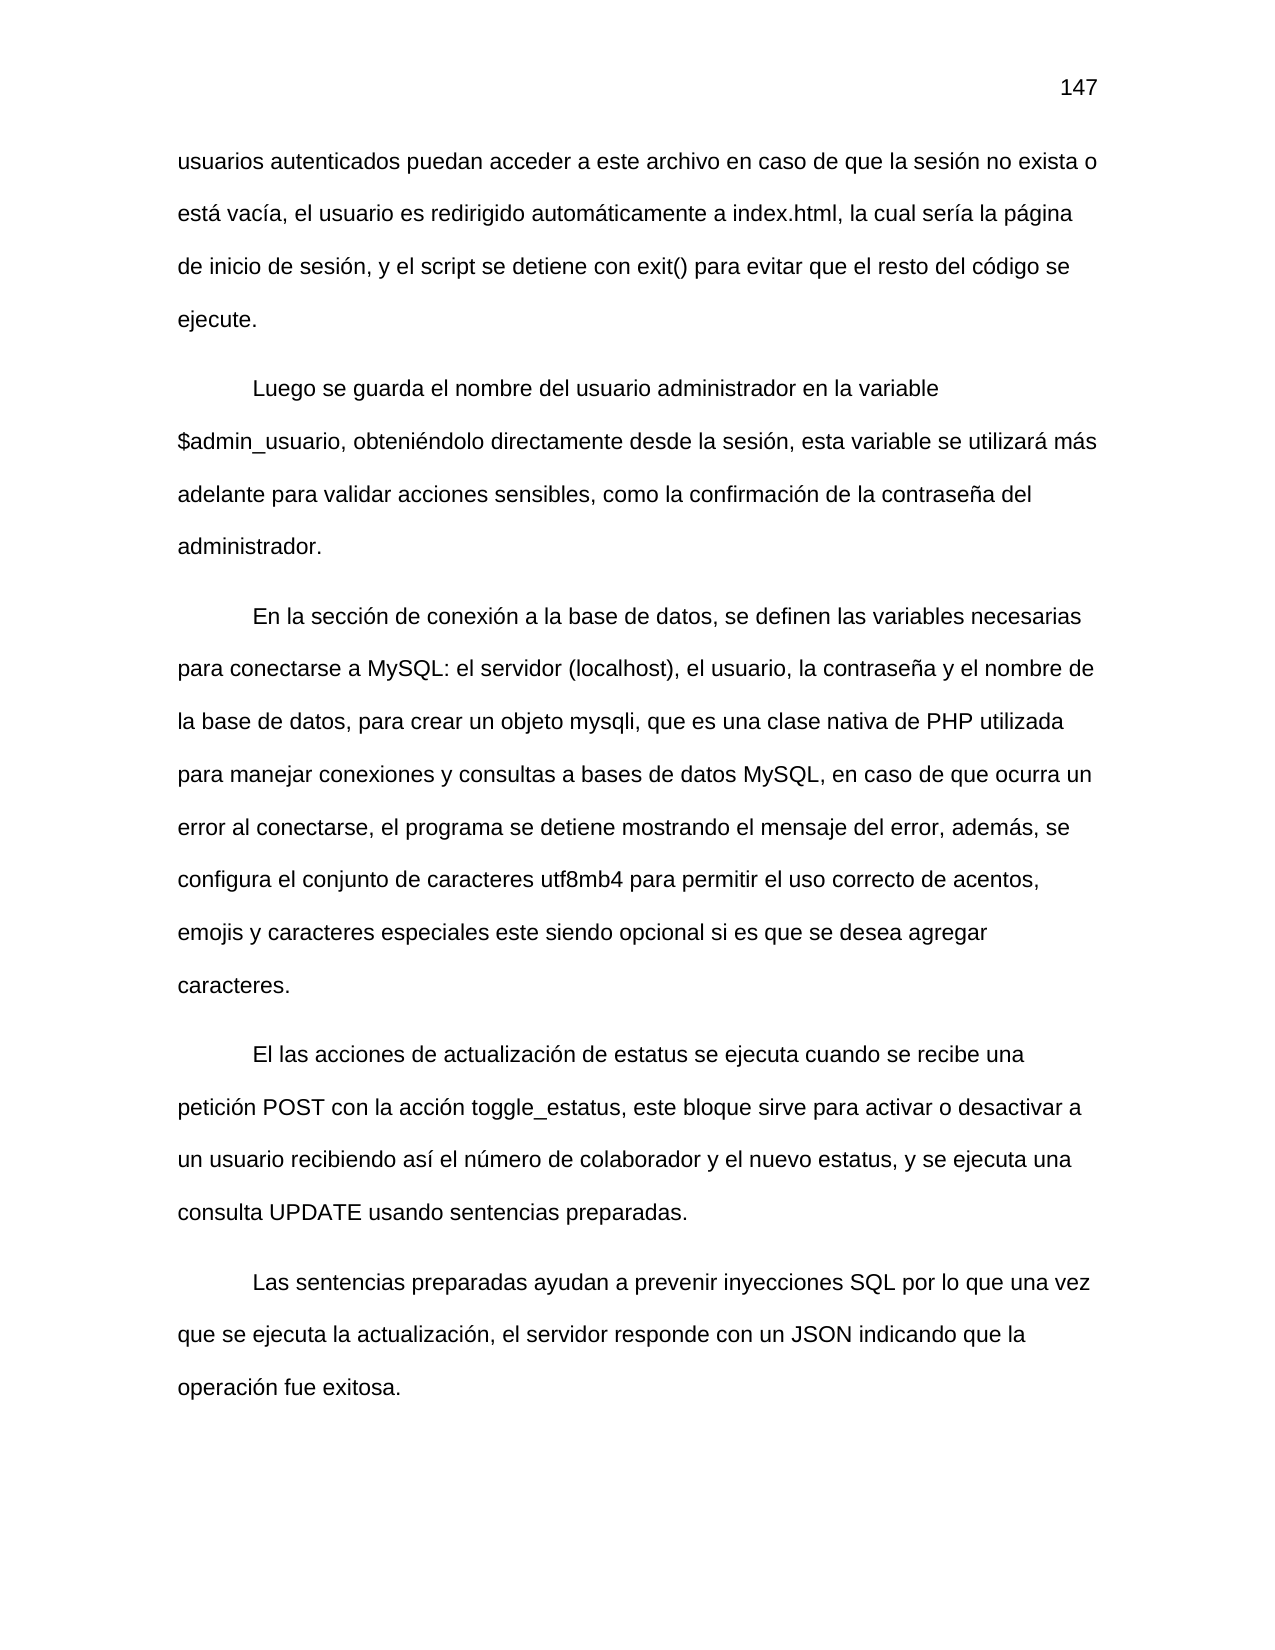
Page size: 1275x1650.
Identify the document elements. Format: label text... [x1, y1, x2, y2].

text Las sentencias preparadas ayudan a prevenir inyecciones SQL por lo que una vez que se ejecuta la actualización, el servidor responde con un JSON indicando que la operación fue exitosa. [177, 1268, 1098, 1400]
text El las acciones de actualización de estatus se ejecuta cuando se recibe una petición POST con la acción toggle_estatus, este bloque sirve para activar o desactivar a un usuario recibiendo así el número de colaborador y el nuevo estatus, y se ejecuta una consulta UPDATE usando sentencias preparadas. [177, 1041, 1098, 1226]
text En la sección de conexión a la base de datos, se definen las variables necesarias para conectarse a MySQL: el servidor (localhost), el usuario, la contraseña y el nombre de la base de datos, para crear un objeto mysqli, que es una clase nativa de PHP utilizada para manejar conexiones y consultas a bases de datos MySQL, en caso de que ocurra un error al conectarse, el programa se detiene mostrando el mensaje del error, además, se configura el conjunto de caracteres utf8mb4 para permitir el uso correcto de acentos, emojis y caracteres especiales este siendo opcional si es que se desea agregar caracteres. [177, 603, 1098, 998]
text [177, 148, 1098, 332]
text Luego se guarda el nombre del usuario administrador en la variable $admin_usuario, obteniéndolo directamente desde la sesión, esta variable se utilizará más adelante para validar acciones sensibles, como la confirmación de la contraseña del administrador. [177, 375, 1098, 560]
